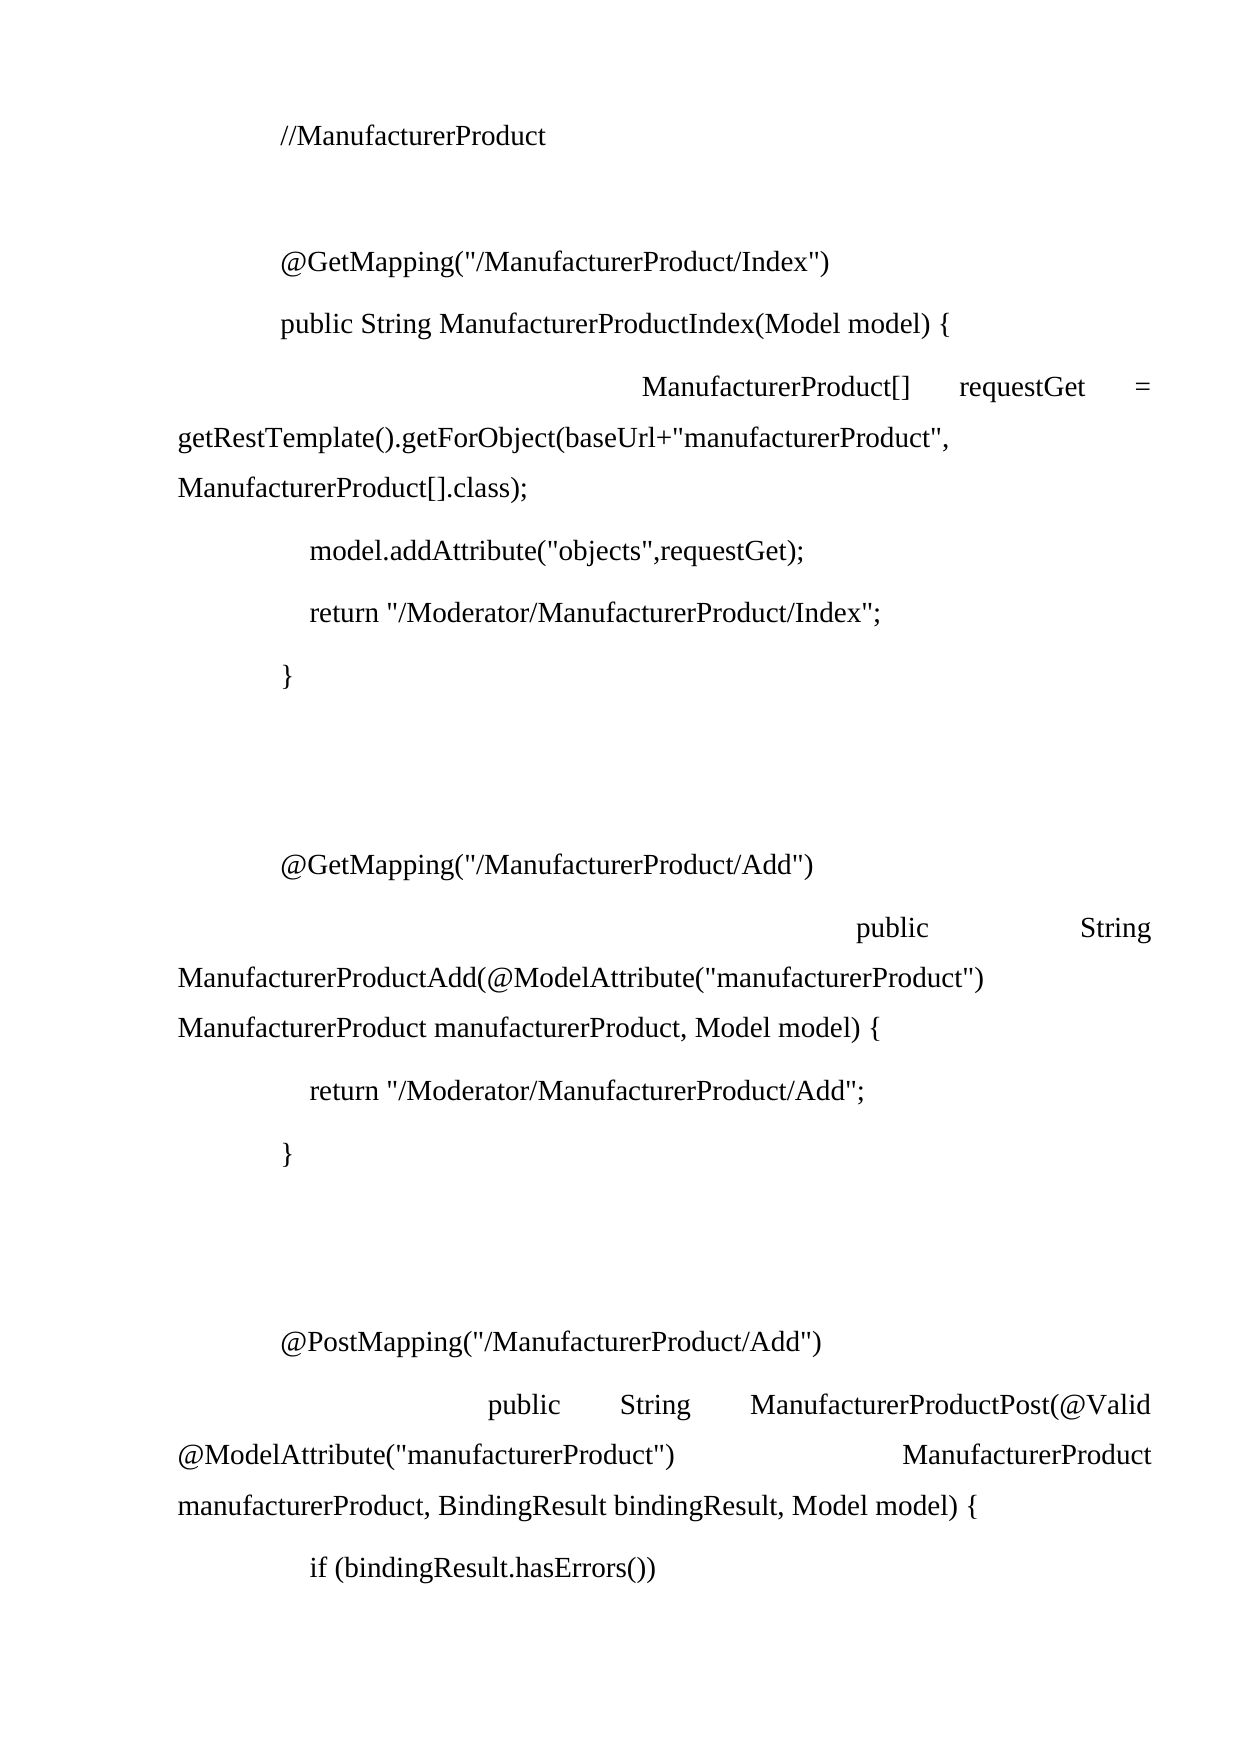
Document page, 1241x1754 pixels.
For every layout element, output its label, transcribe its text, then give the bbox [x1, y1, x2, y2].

text @PostMapping("/ManufacturerProduct/Add") [177, 1324, 1152, 1358]
text model.addAttribute("objects",requestGet); [177, 533, 1152, 566]
text if (bindingResult.hasErrors()) [177, 1551, 1152, 1584]
text @GetMapping("/ManufacturerProduct/Index") [177, 244, 1152, 277]
text public String ManufacturerProductAdd(@ModelAttribute("manufacturerProduct") ManufacturerProduct manufacturerProduct, Model model) { [177, 910, 1152, 1044]
text return "/Moderator/ManufacturerProduct/Index"; [177, 596, 1152, 629]
text ManufacturerProduct[] requestGet = getRestTemplate().getForObject(baseUrl+"manufacturerProduct", ManufacturerProduct[].class); [177, 369, 1152, 503]
text return "/Moderator/ManufacturerProduct/Add"; [177, 1073, 1152, 1107]
text } [177, 658, 1152, 692]
text @GetMapping("/ManufacturerProduct/Add") [177, 847, 1152, 880]
text public String ManufacturerProductIndex(Model model) { [177, 307, 1152, 340]
text } [177, 1136, 1152, 1169]
text public String ManufacturerProductPost(@Valid @ModelAttribute("manufacturerProduct") ManufacturerProduct manufacturerProduct, BindingResult bindingResult, Model model) { [177, 1387, 1152, 1521]
text //ManufacturerProduct [177, 118, 1152, 152]
